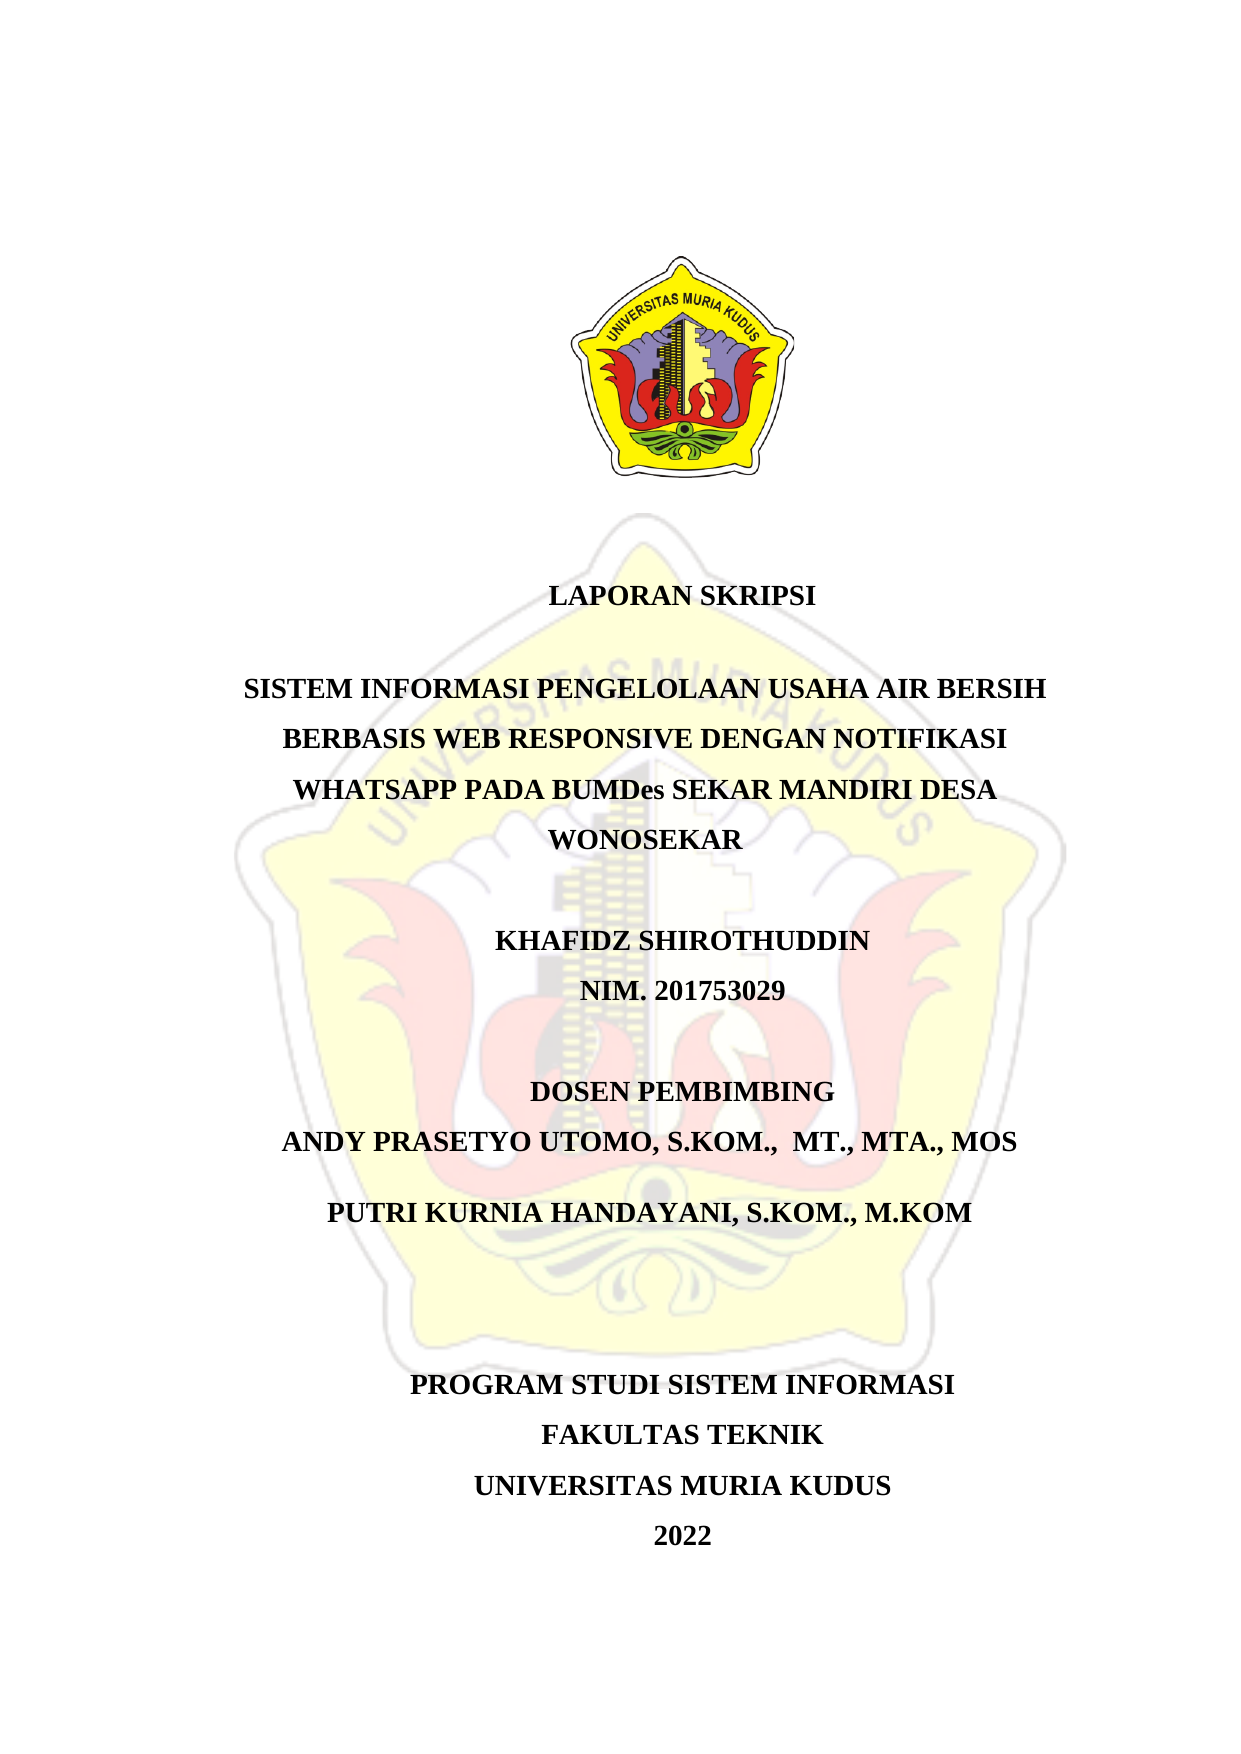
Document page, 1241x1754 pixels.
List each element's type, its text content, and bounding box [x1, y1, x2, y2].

text LAPORAN SKRIPSI [302, 578, 1063, 611]
text UNIVERSITAS MURIA KUDUS [302, 1468, 1063, 1501]
text 2022 [302, 1518, 1063, 1551]
text NIM. 201753029 [302, 973, 1063, 1007]
text FAKULTAS TEKNIK [302, 1417, 1063, 1451]
text DOSEN PEMBIMBING [302, 1074, 1063, 1107]
text KHAFIDZ SHIROTHUDDIN [302, 923, 1063, 956]
text PROGRAM STUDI SISTEM INFORMASI [302, 1367, 1063, 1401]
text ANDY PRASETYO UTOMO, S.KOM., MT., MTA., MOS [236, 1124, 1063, 1158]
text PUTRI KURNIA HANDAYANI, S.KOM., M.KOM [236, 1195, 1063, 1229]
text SISTEM INFORMASI PENGELOLAAN USAHA AIR BERSIH BERBASIS WEB RESPONSIVE DENGAN NOTIFIKASI WHATSAPP PADA BUMDes SEKAR MANDIRI DESA WONOSEKAR [236, 671, 1053, 856]
picture [570, 256, 795, 478]
